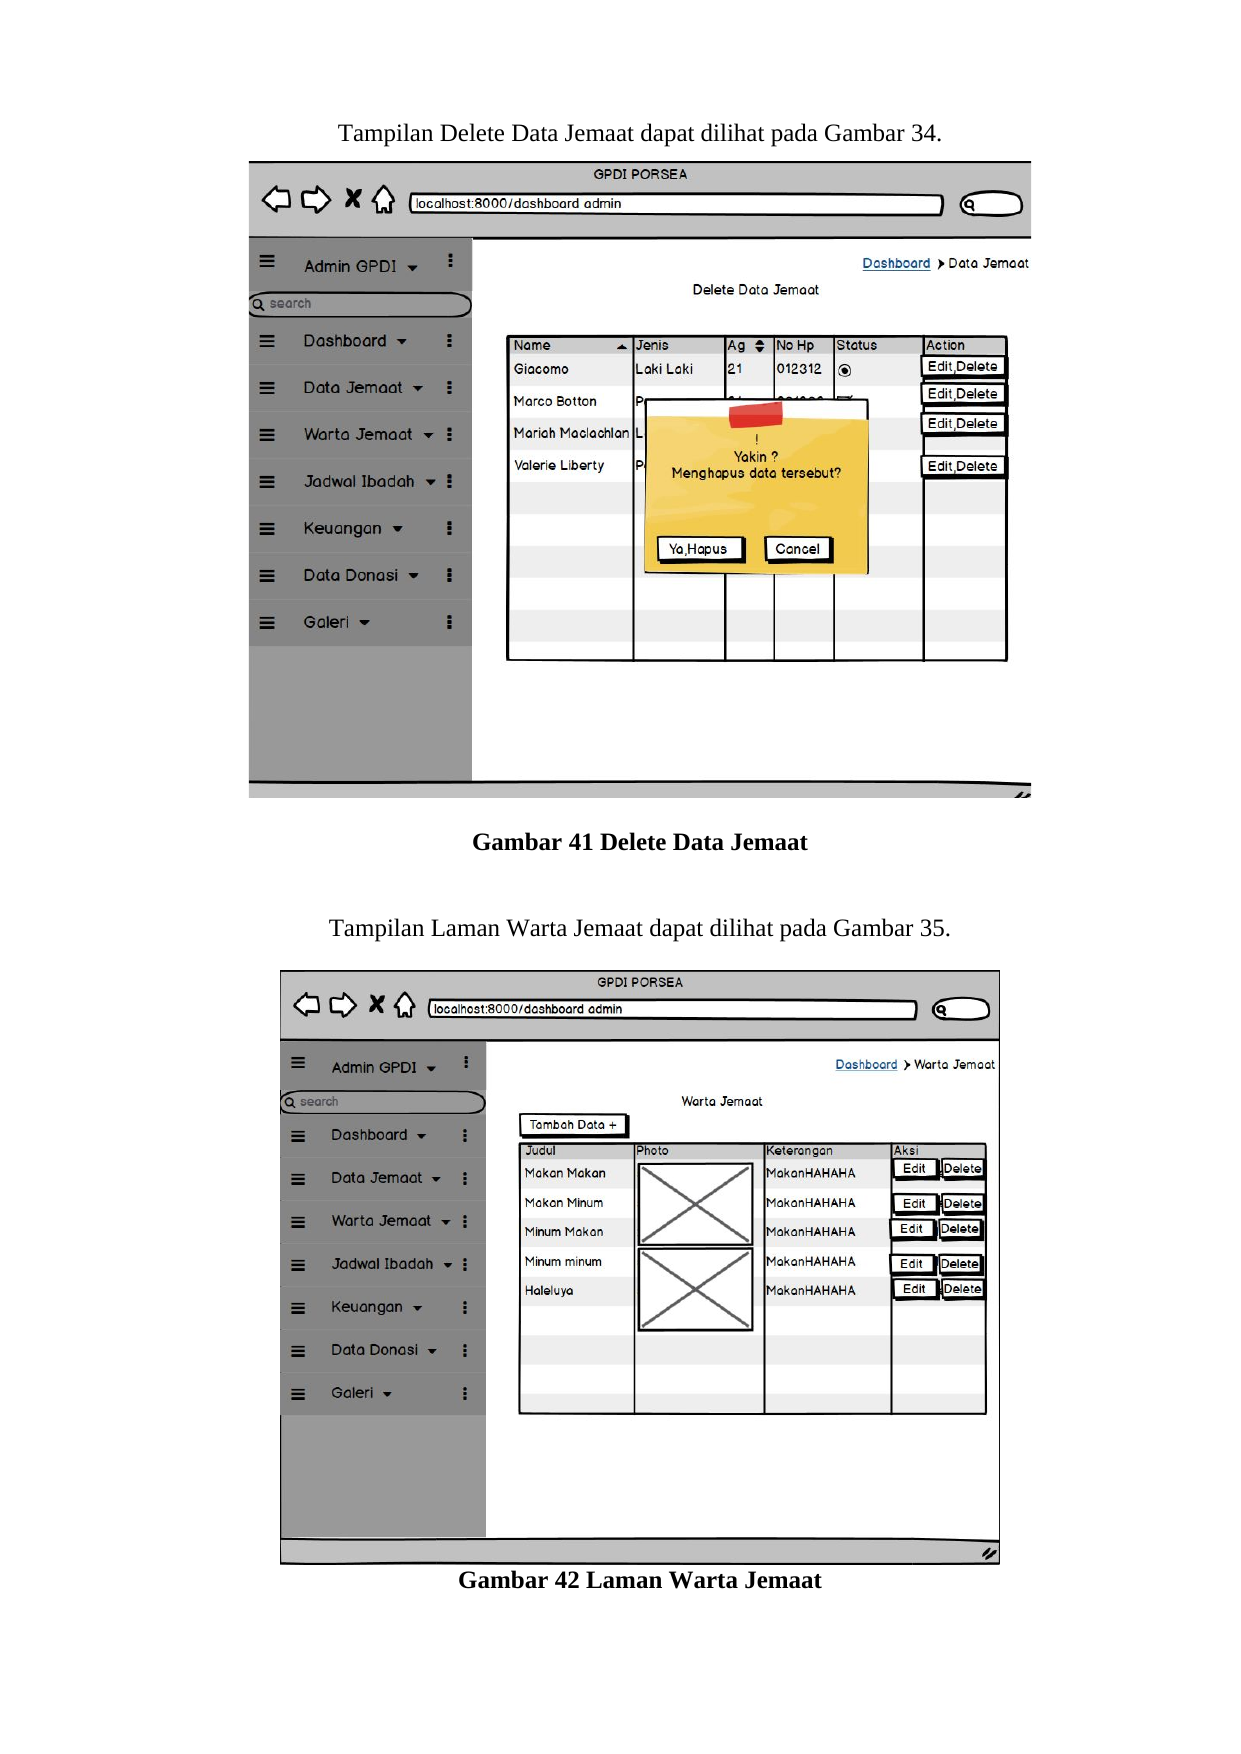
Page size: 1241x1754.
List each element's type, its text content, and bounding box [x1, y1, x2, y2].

picture [280, 970, 1000, 1565]
text Gambar 42 Laman Warta Jemaat [187, 1565, 1092, 1593]
text Tampilan Delete Data Jemaat dapat dilihat pada Gambar 34. [187, 118, 1092, 147]
text Gambar 41 Delete Data Jemaat [187, 827, 1092, 855]
text Tampilan Laman Warta Jemaat dapat dilihat pada Gambar 35. [187, 913, 1092, 942]
picture [248, 161, 1032, 798]
